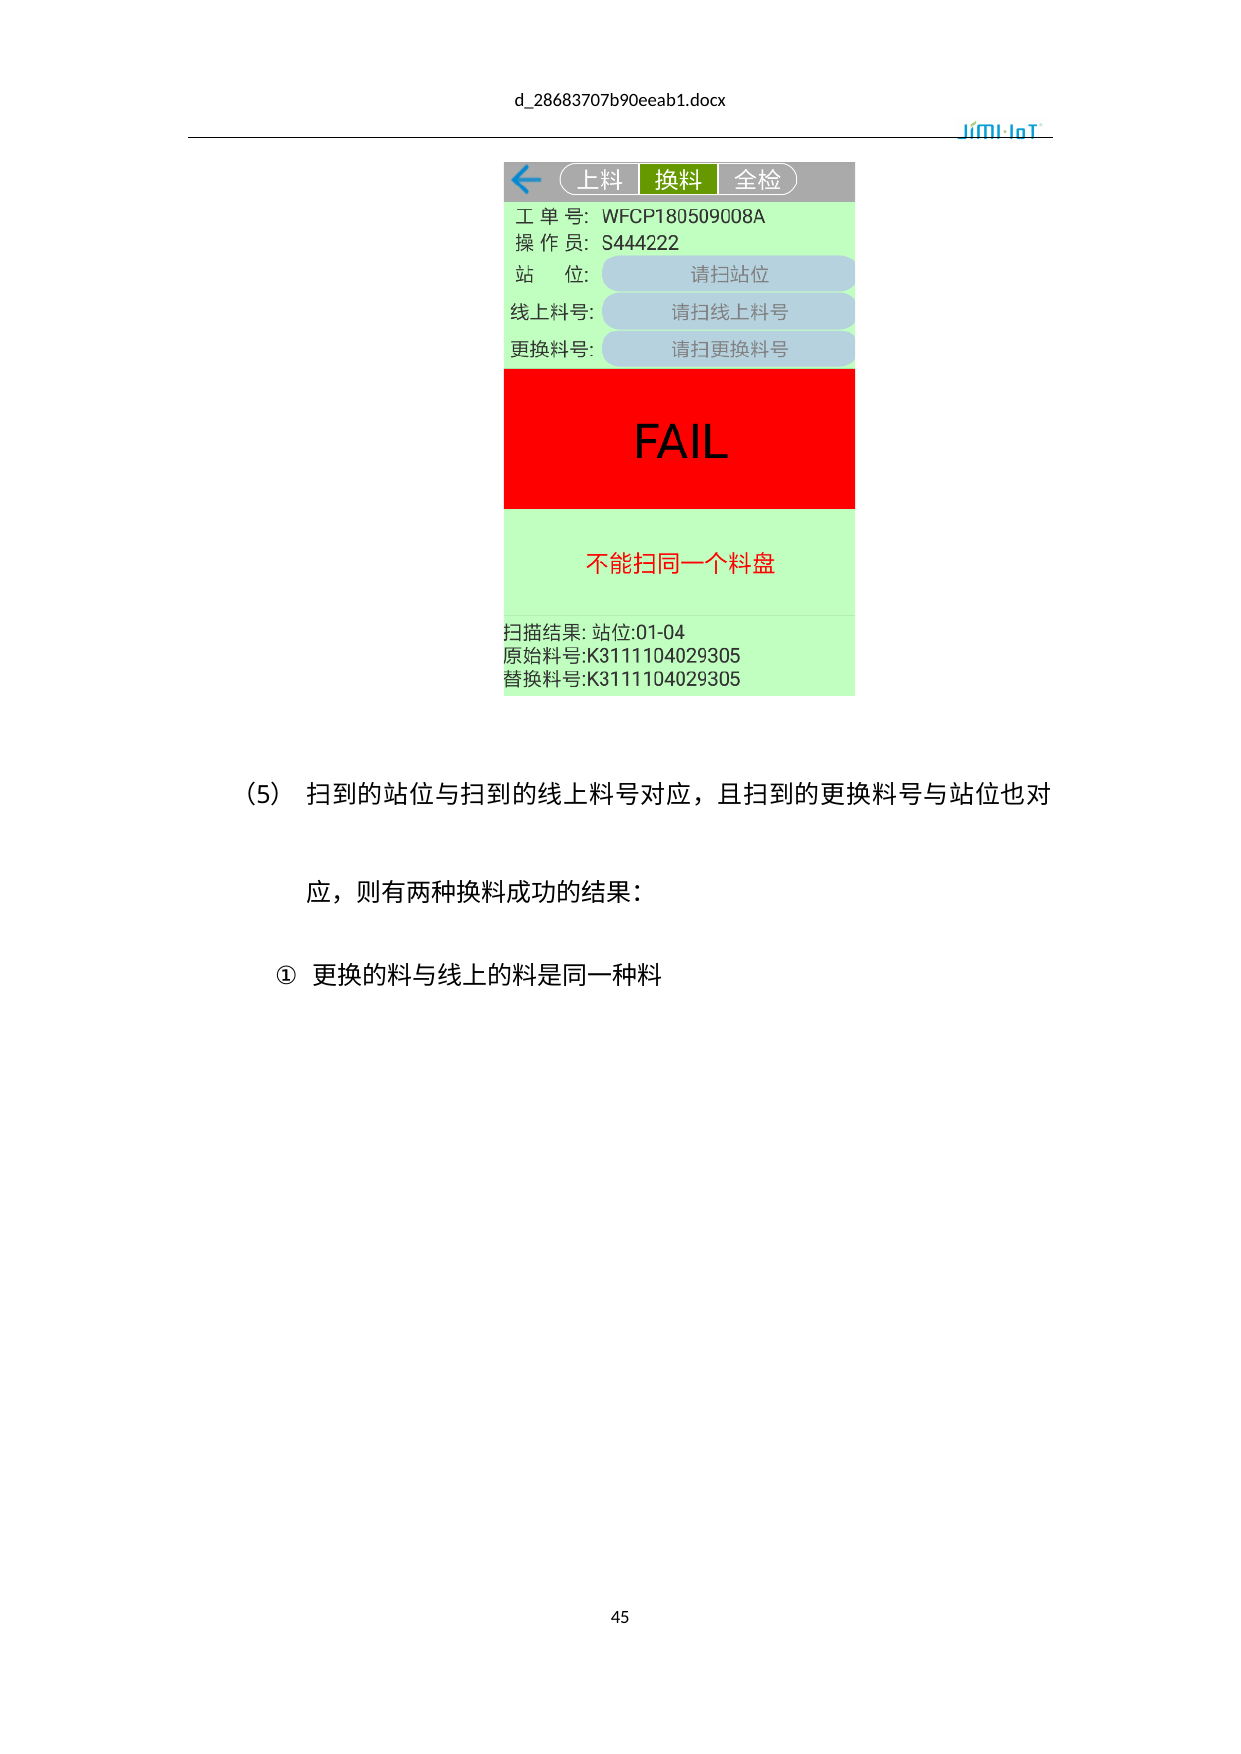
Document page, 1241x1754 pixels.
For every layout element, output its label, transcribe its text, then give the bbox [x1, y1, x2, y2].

picture [954, 117, 1047, 137]
picture [954, 138, 1047, 145]
picture [503, 162, 856, 696]
list 更换的料与线上的料是同一种料 [275, 941, 1053, 1006]
picture [987, 127, 991, 137]
list 扫到的站位与扫到的线上料号对应，且扫到的更换料号与站位也对应，则有两种换料成功的结果： [231, 760, 1053, 923]
picture [980, 127, 984, 137]
